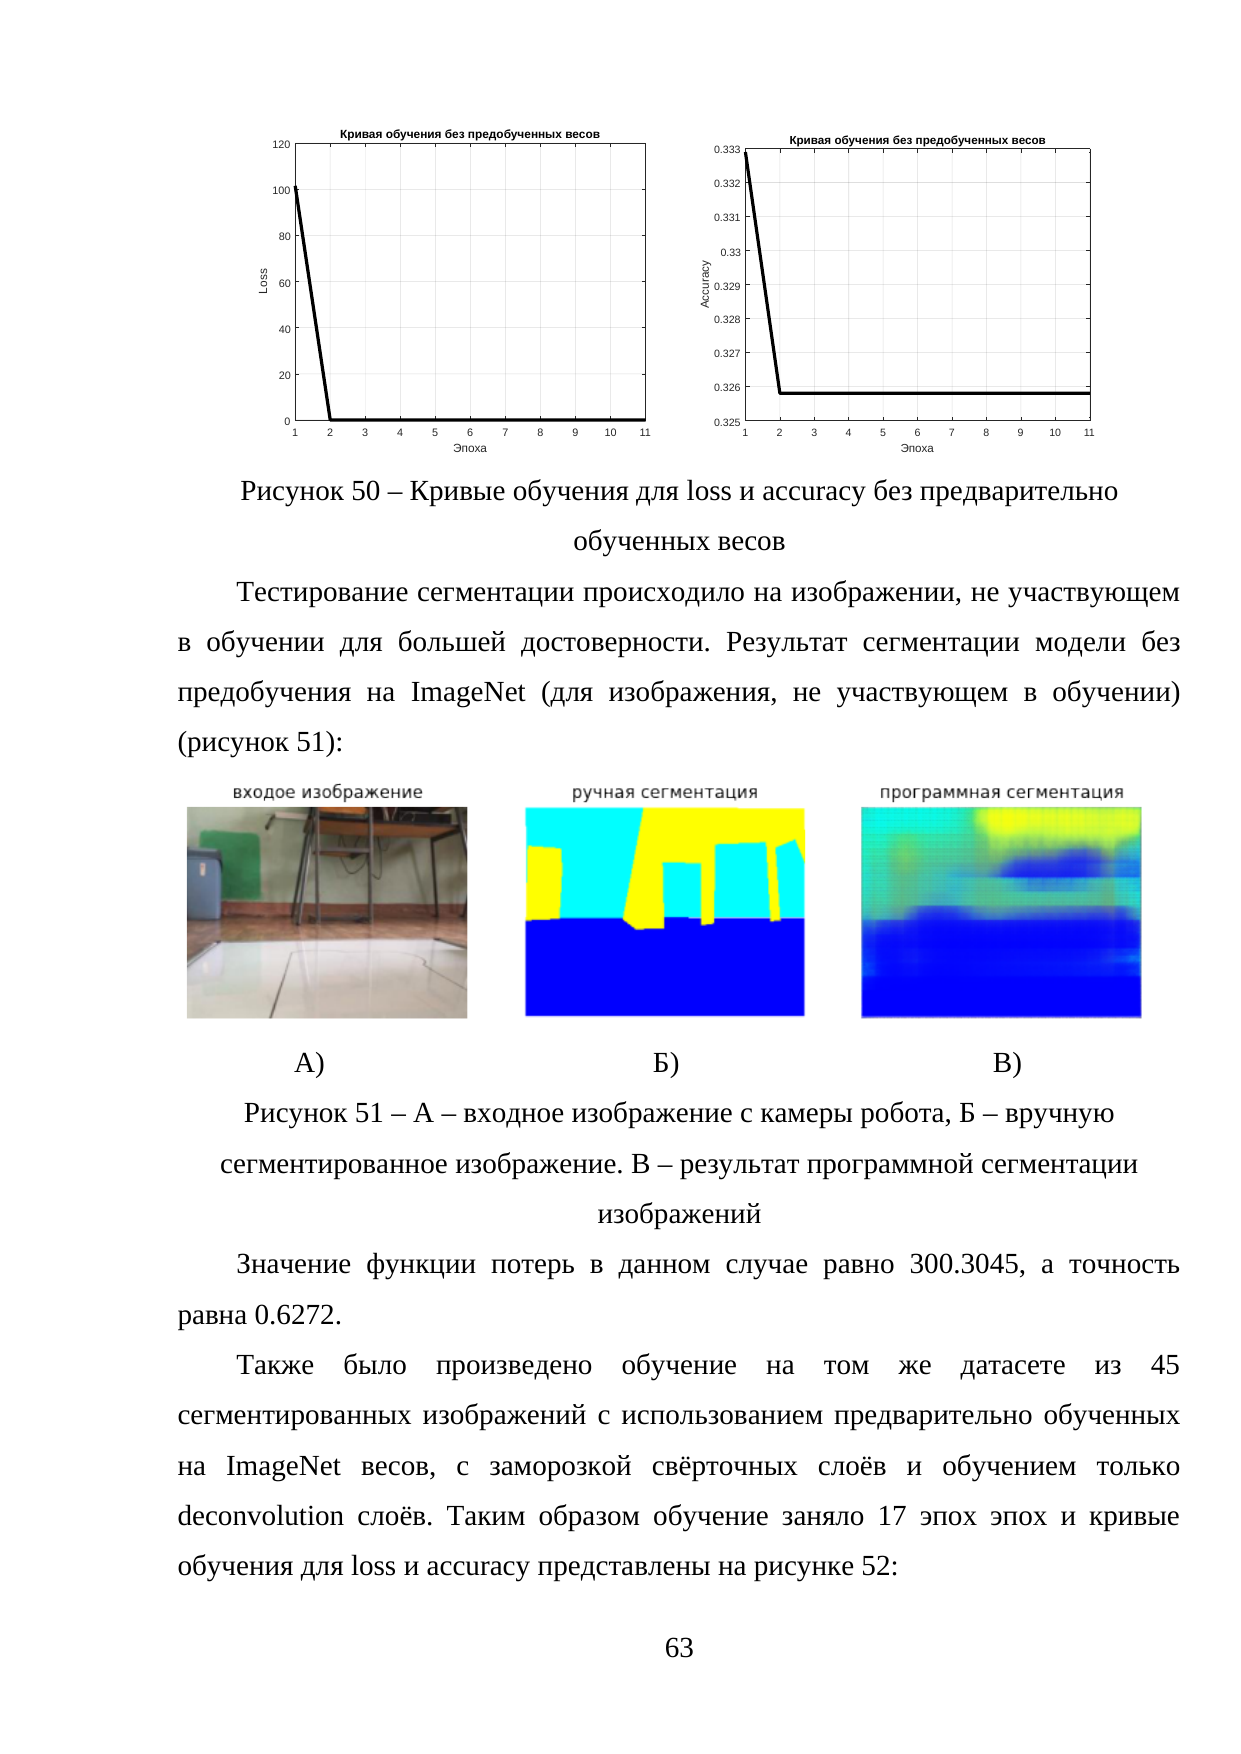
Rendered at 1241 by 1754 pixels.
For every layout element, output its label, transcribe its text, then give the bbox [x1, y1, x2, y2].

text Тестирование сегментации происходило на изображении, не участвующем в обучении для большей достоверности. Результат сегментации модели без предобучения на ImageNet (для изображения, не участвующем в обучении) (рисунок 51): [177, 574, 1181, 758]
picture [177, 775, 1152, 1029]
text Рисунок 50 – Кривые обучения для loss и accuracy без предварительно обученных весов [177, 473, 1181, 557]
text Рисунок 51 – А – входное изображение с камеры робота, Б – вручную сегментированное изображение. В – результат программной сегментации изображений [177, 1096, 1181, 1230]
text Значение функции потерь в данном случае равно 300.3045, а точность равна 0.6272. [177, 1247, 1181, 1330]
text Также было произведено обучение на том же датасете из 45 сегментированных изображений с использованием предварительно обученных на ImageNet весов, с заморозкой свёрточных слоёв и обучением только deconvolution слоёв. Таким образом обучение заняло 17 эпох эпох и кривые обучения для loss и accuracy представлены на рисунке 52: [177, 1347, 1181, 1582]
text А) Б) В) [177, 1045, 1181, 1079]
